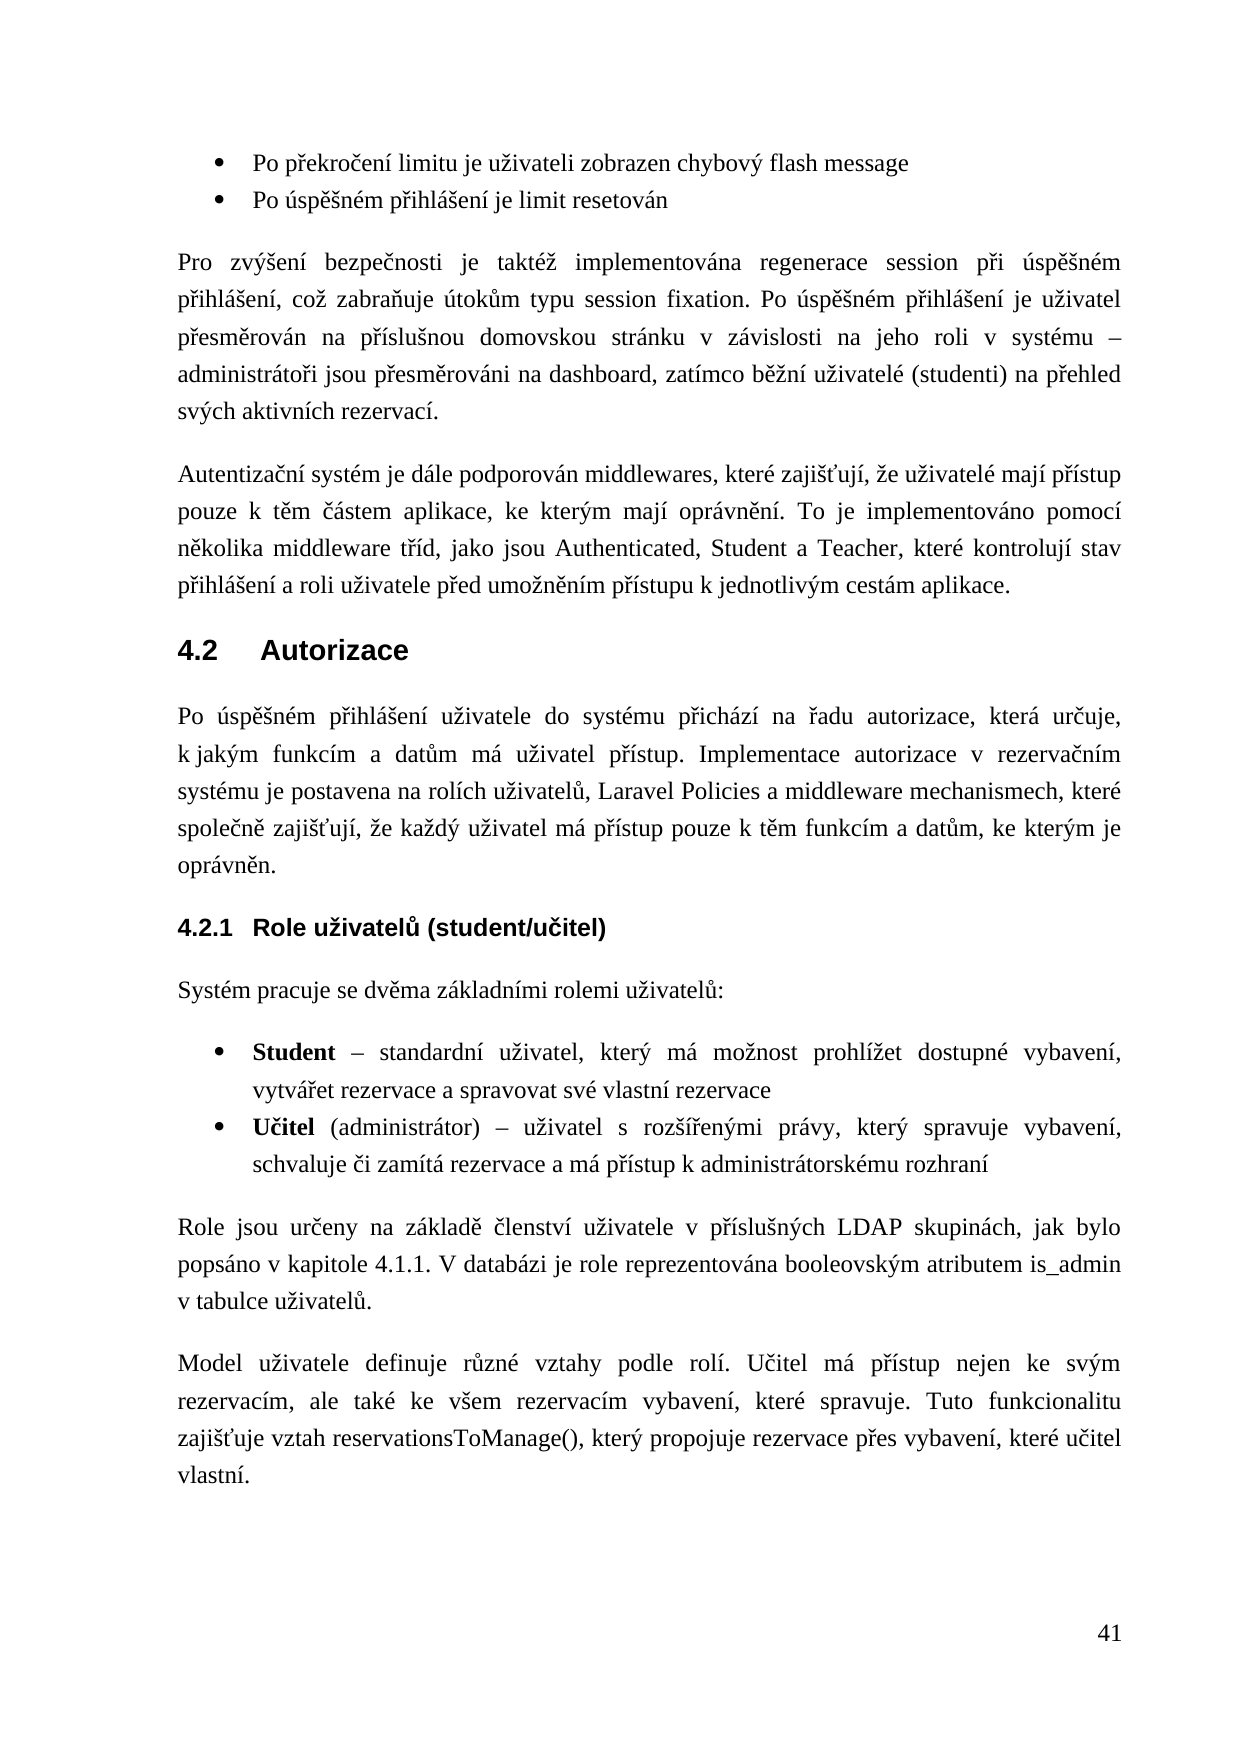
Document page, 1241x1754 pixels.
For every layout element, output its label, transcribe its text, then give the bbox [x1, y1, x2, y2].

list Po překročení limitu je uživateli zobrazen chybový flash message [215, 148, 1122, 176]
list Učitel (administrátor) – uživatel s rozšířenými právy, který spravuje vybavení, schvaluje či zamítá rezervace a má přístup k administrátorskému rozhraní [215, 1112, 1122, 1178]
text Pro zvýšení bezpečnosti je taktéž implementována regenerace session při úspěšném přihlášení, což zabraňuje útokům typu session fixation. Po úspěšném přihlášení je uživatel přesměrován na příslušnou domovskou stránku v závislosti na jeho roli v systému – administrátoři jsou přesměrováni na dashboard, zatímco běžní uživatelé (studenti) na přehled svých aktivních rezervací. [177, 247, 1122, 425]
list Student – standardní uživatel, který má možnost prohlížet dostupné vybavení, vytvářet rezervace a spravovat své vlastní rezervace [215, 1037, 1122, 1103]
subtitle Autorizace [177, 633, 1122, 666]
subtitle Role uživatelů (student/učitel) [177, 913, 1122, 942]
text Model uživatele definuje různé vztahy podle rolí. Učitel má přístup nejen ke svým rezervacím, ale také ke všem rezervacím vybavení, které spravuje. Tuto funkcionalitu zajišťuje vztah reservationsToManage(), který propojuje rezervace přes vybavení, které učitel vlastní. [177, 1348, 1122, 1489]
list Po úspěšném přihlášení je limit resetován [215, 185, 1122, 214]
text Systém pracuje se dvěma základními rolemi uživatelů: [177, 975, 1122, 1004]
text Role jsou určeny na základě členství uživatele v příslušných LDAP skupinách, jak bylo popsáno v kapitole 4.1.1. V databázi je role reprezentována booleovským atributem is_admin v tabulce uživatelů. [177, 1212, 1122, 1315]
text Po úspěšném přihlášení uživatele do systému přichází na řadu autorizace, která určuje, k jakým funkcím a datům má uživatel přístup. Implementace autorizace v rezervačním systému je postavena na rolích uživatelů, Laravel Policies a middleware mechanismech, které společně zajišťují, že každý uživatel má přístup pouze k těm funkcím a datům, ke kterým je oprávněn. [177, 701, 1122, 879]
text Autentizační systém je dále podporován middlewares, které zajišťují, že uživatelé mají přístup pouze k těm částem aplikace, ke kterým mají oprávnění. To je implementováno pomocí několika middleware tříd, jako jsou Authenticated, Student a Teacher, které kontrolují stav přihlášení a roli uživatele před umožněním přístupu k jednotlivým cestám aplikace. [177, 459, 1122, 599]
